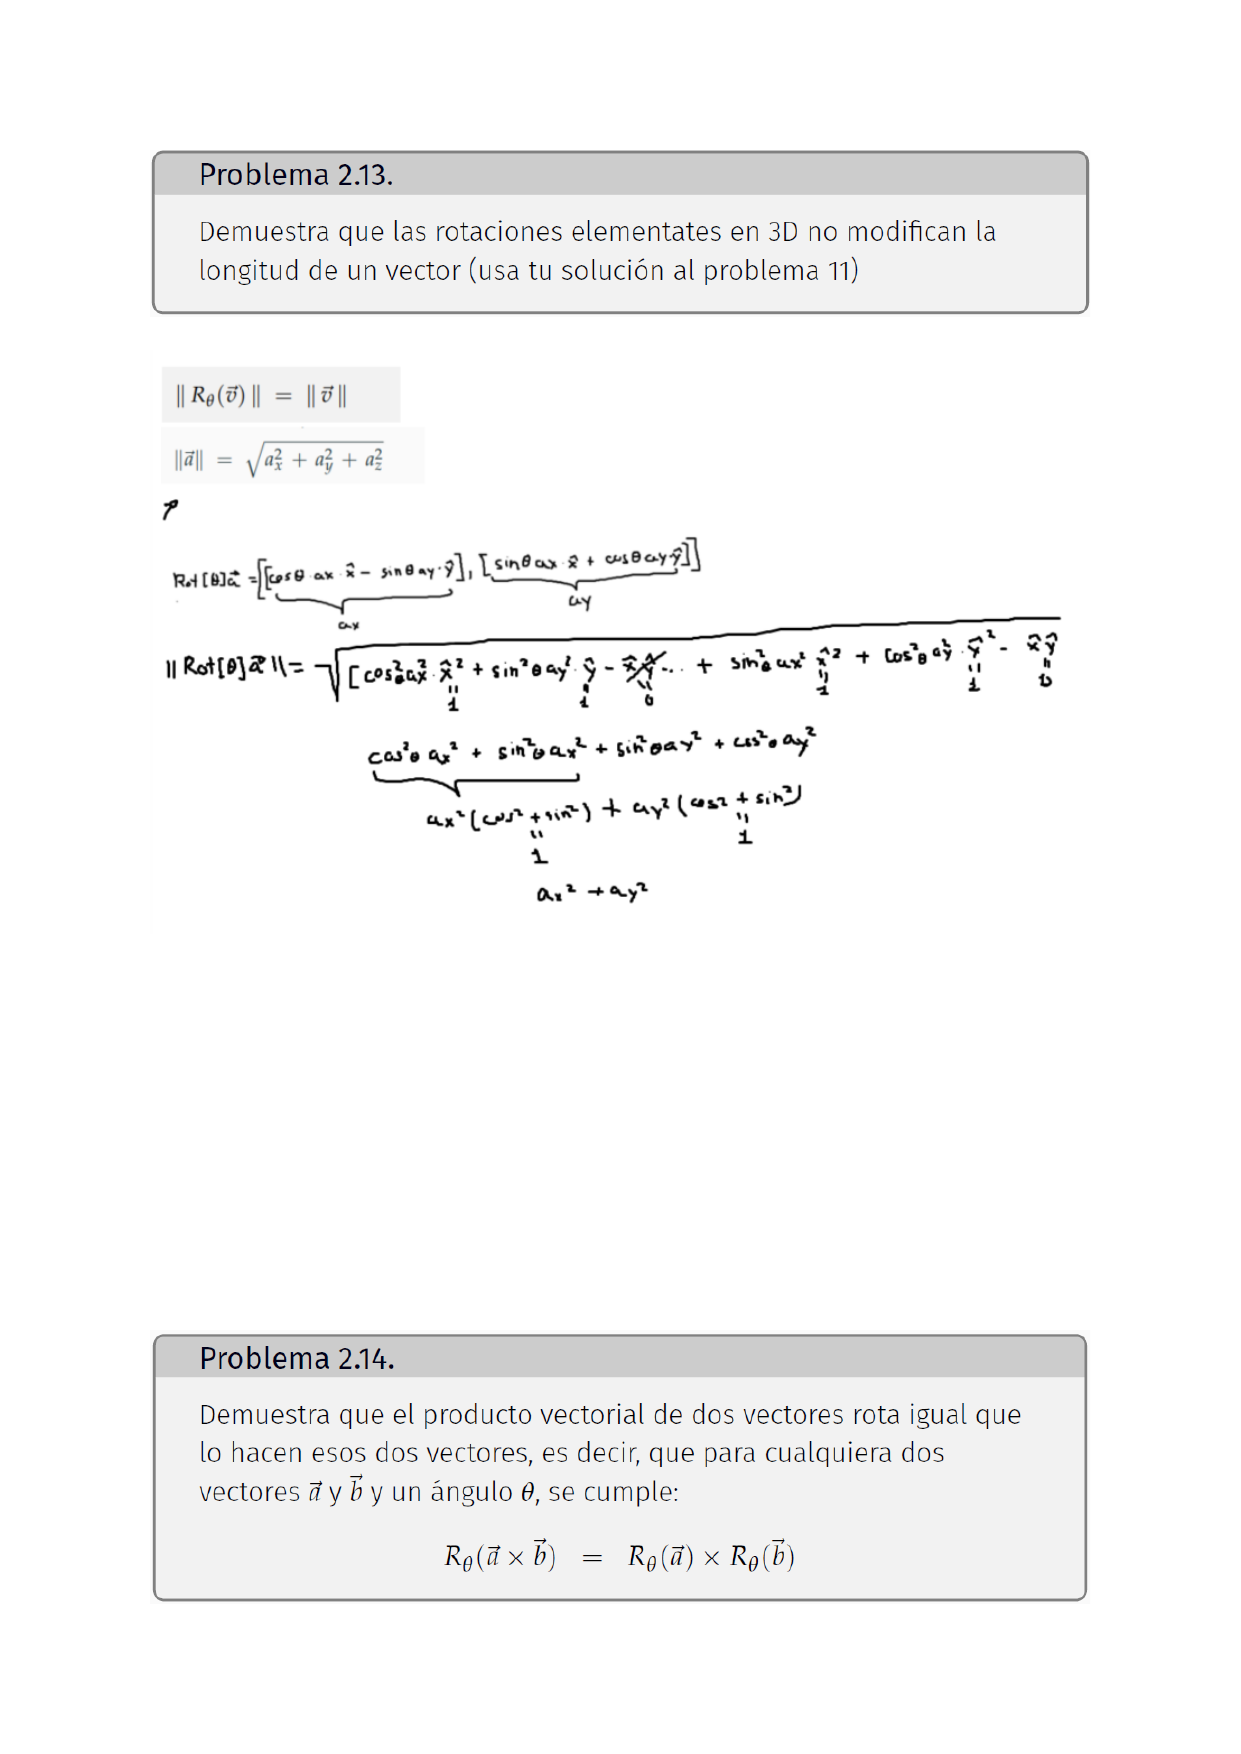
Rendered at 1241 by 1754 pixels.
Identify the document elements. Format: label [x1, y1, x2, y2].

picture [150, 150, 1091, 317]
picture [150, 1330, 1091, 1604]
picture [150, 350, 1091, 934]
